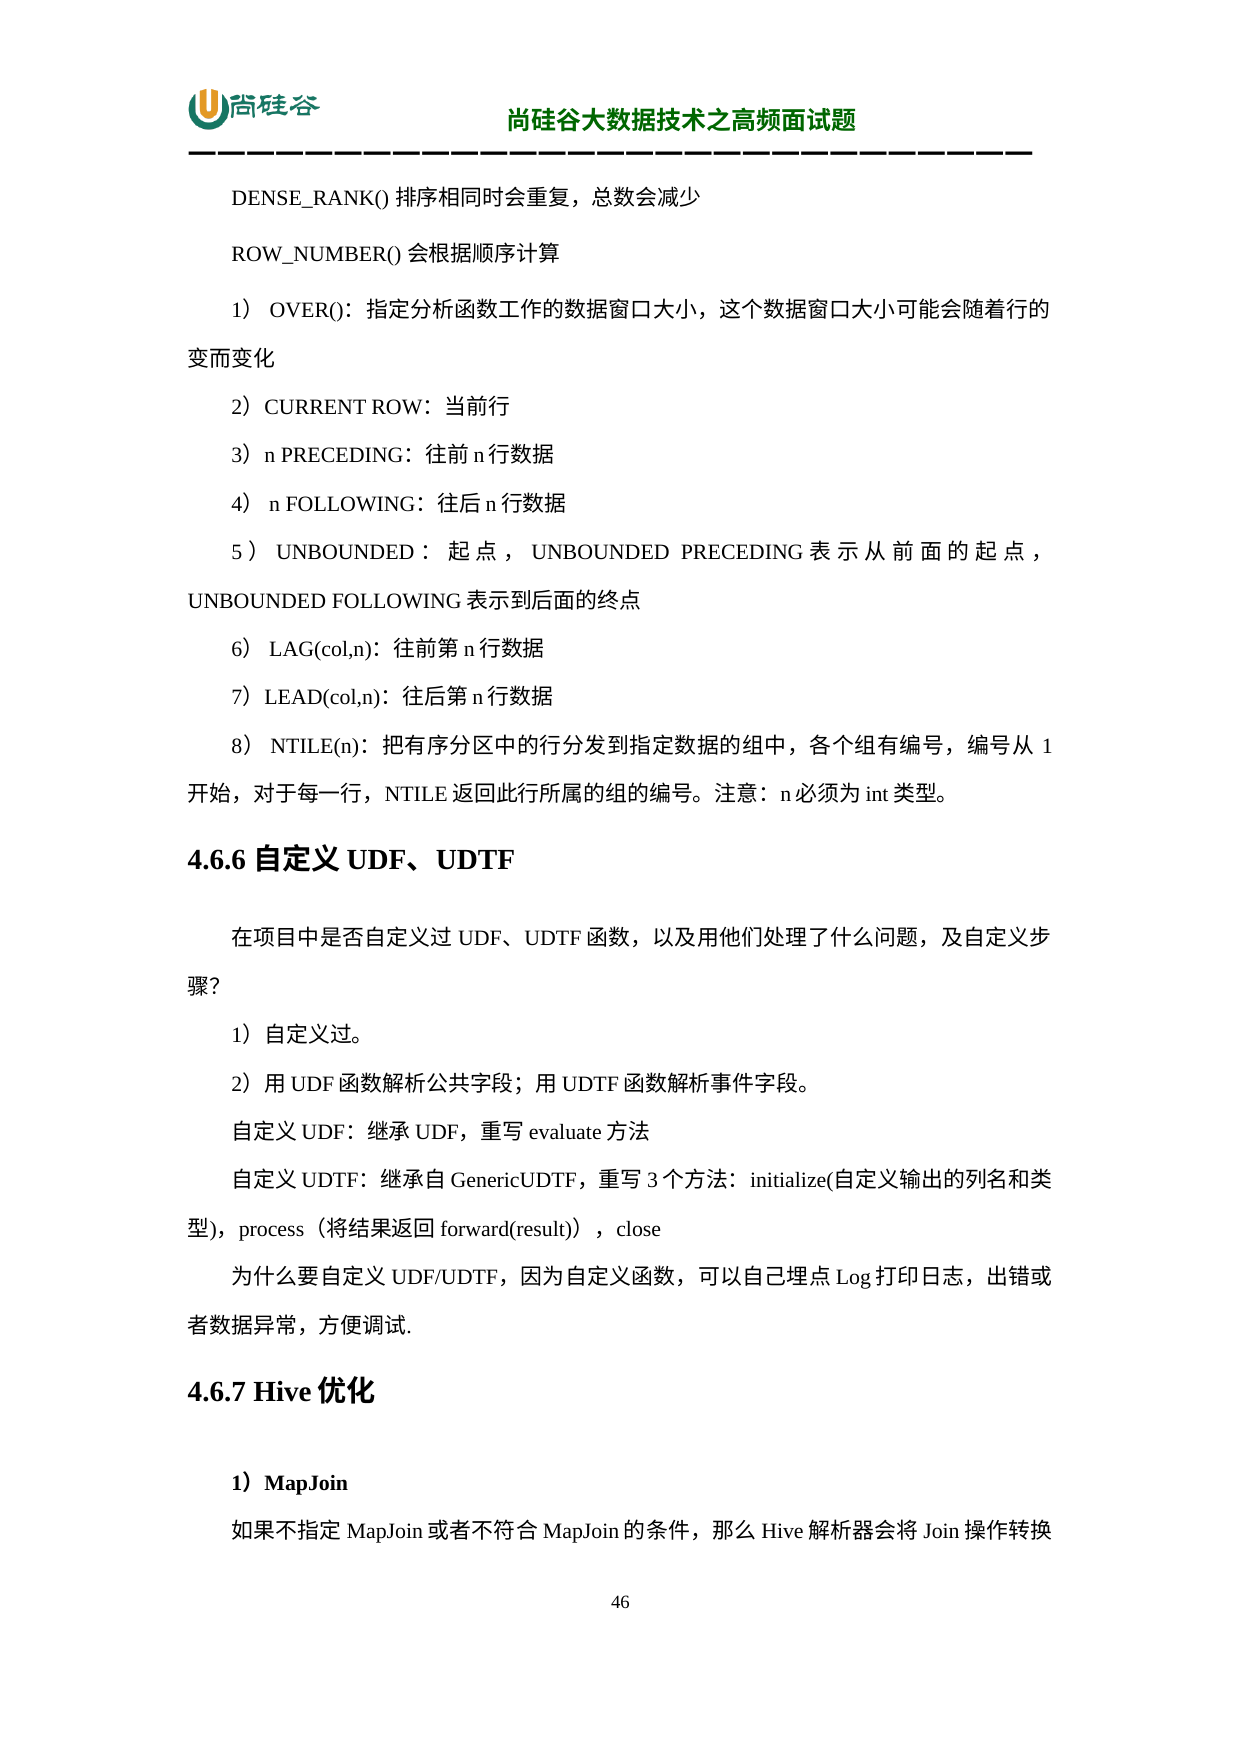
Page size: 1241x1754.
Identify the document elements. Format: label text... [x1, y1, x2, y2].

text 1） OVER()：指定分析函数工作的数据窗口大小，这个数据窗口大小可能会随着行的变而变化 [187, 291, 1053, 373]
text 2）CURRENT ROW：当前行 [187, 388, 1053, 421]
text 自定义UDF：继承UDF，重写evaluate方法 [187, 1113, 1053, 1146]
text DENSE_RANK() 排序相同时会重复，总数会减少 [231, 179, 1053, 212]
text 6） LAG(col,n)：往前第n行数据 [187, 631, 1053, 663]
text 4） n FOLLOWING：往后n行数据 [187, 485, 1053, 518]
text 1）自定义过。 [187, 1017, 1053, 1049]
text 在项目中是否自定义过UDF、UDTF函数，以及用他们处理了什么问题，及自定义步骤？ [187, 920, 1053, 1001]
text 7）LEAD(col,n)：往后第n行数据 [187, 679, 1053, 711]
text 3）n PRECEDING：往前n行数据 [187, 437, 1053, 469]
subtitle 4.6.7 Hive优化 [187, 1356, 1053, 1421]
subtitle 4.6.6 自定义UDF、UDTF [187, 824, 1053, 889]
list 1）MapJoin [231, 1464, 1053, 1497]
text ROW_NUMBER() 会根据顺序计算 [231, 235, 1053, 268]
text 8） NTILE(n)：把有序分区中的行分发到指定数据的组中，各个组有编号，编号从1开始，对于每一行，NTILE返回此行所属的组的编号。注意：n必须为int类型。 [187, 727, 1053, 808]
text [187, 1513, 1053, 1545]
text 自定义UDTF：继承自GenericUDTF，重写3个方法：initialize(自定义输出的列名和类型)，process（将结果返回forward(result)），close [187, 1162, 1053, 1243]
text 5）UNBOUNDED：起点，UNBOUNDED PRECEDING 表示从前面的起点， UNBOUNDED FOLLOWING表示到后面的终点 [187, 533, 1053, 615]
text 2）用UDF函数解析公共字段；用UDTF函数解析事件字段。 [187, 1065, 1053, 1098]
text 为什么要自定义UDF/UDTF，因为自定义函数，可以自己埋点Log打印日志，出错或者数据异常，方便调试. [187, 1259, 1053, 1340]
